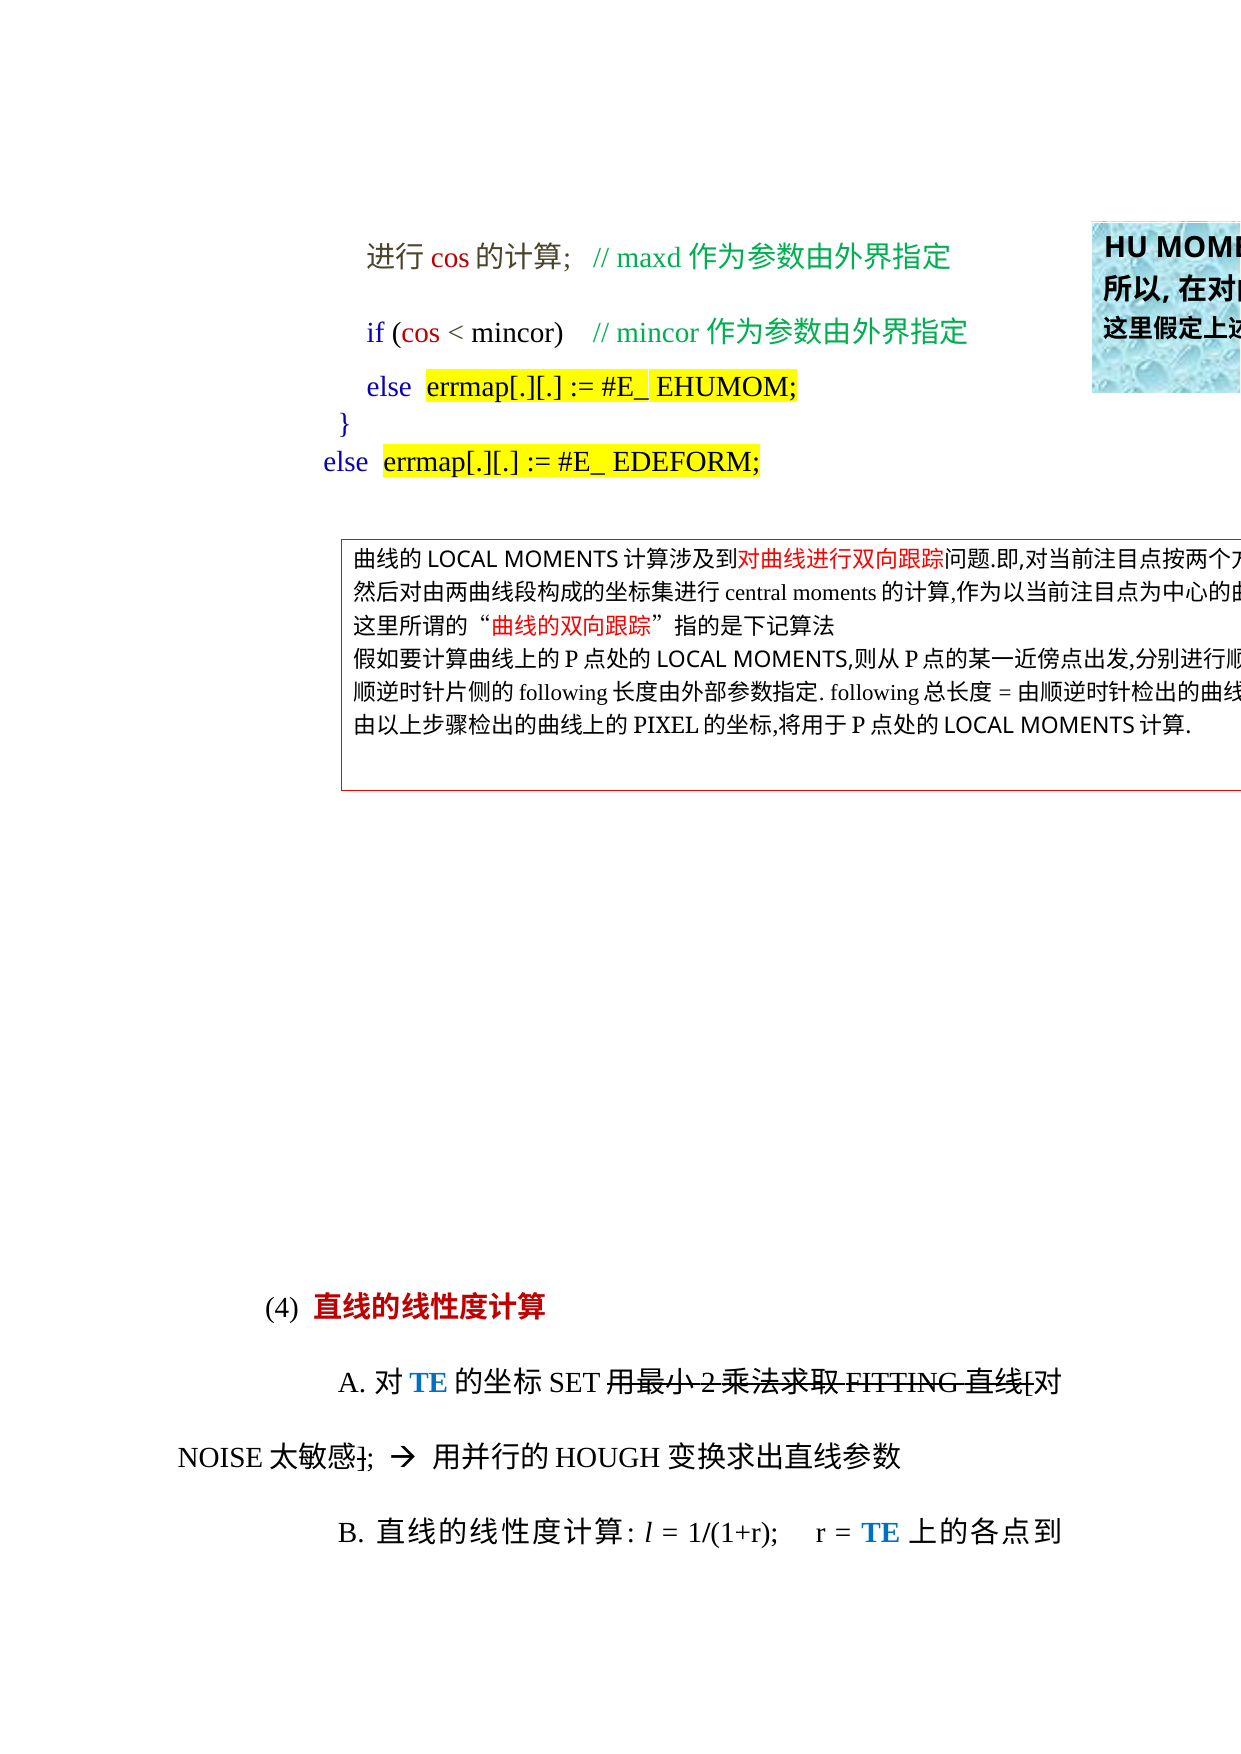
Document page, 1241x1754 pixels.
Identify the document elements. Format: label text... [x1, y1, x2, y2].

text else errmap[.][.] := #E_ EHUMOM; [177, 367, 1063, 404]
text else errmap[.][.] := #E_ EDEFORM; [177, 442, 1063, 479]
text if (cos < mincor) // mincor 作为参数由外界指定 [177, 292, 1063, 367]
picture [1092, 223, 1241, 393]
text (4) 直线的线性度计算 [177, 1267, 1063, 1342]
text A. 对TE的坐标SET用最小2乘法求取FITTING直线[对NOISE太敏感]; 用并行的HOUGH 变换求出直线参数 [177, 1342, 1063, 1492]
text } [177, 404, 1063, 442]
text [177, 1492, 1063, 1567]
text 进行cos的计算; // maxd 作为参数由外界指定 [177, 217, 1063, 292]
